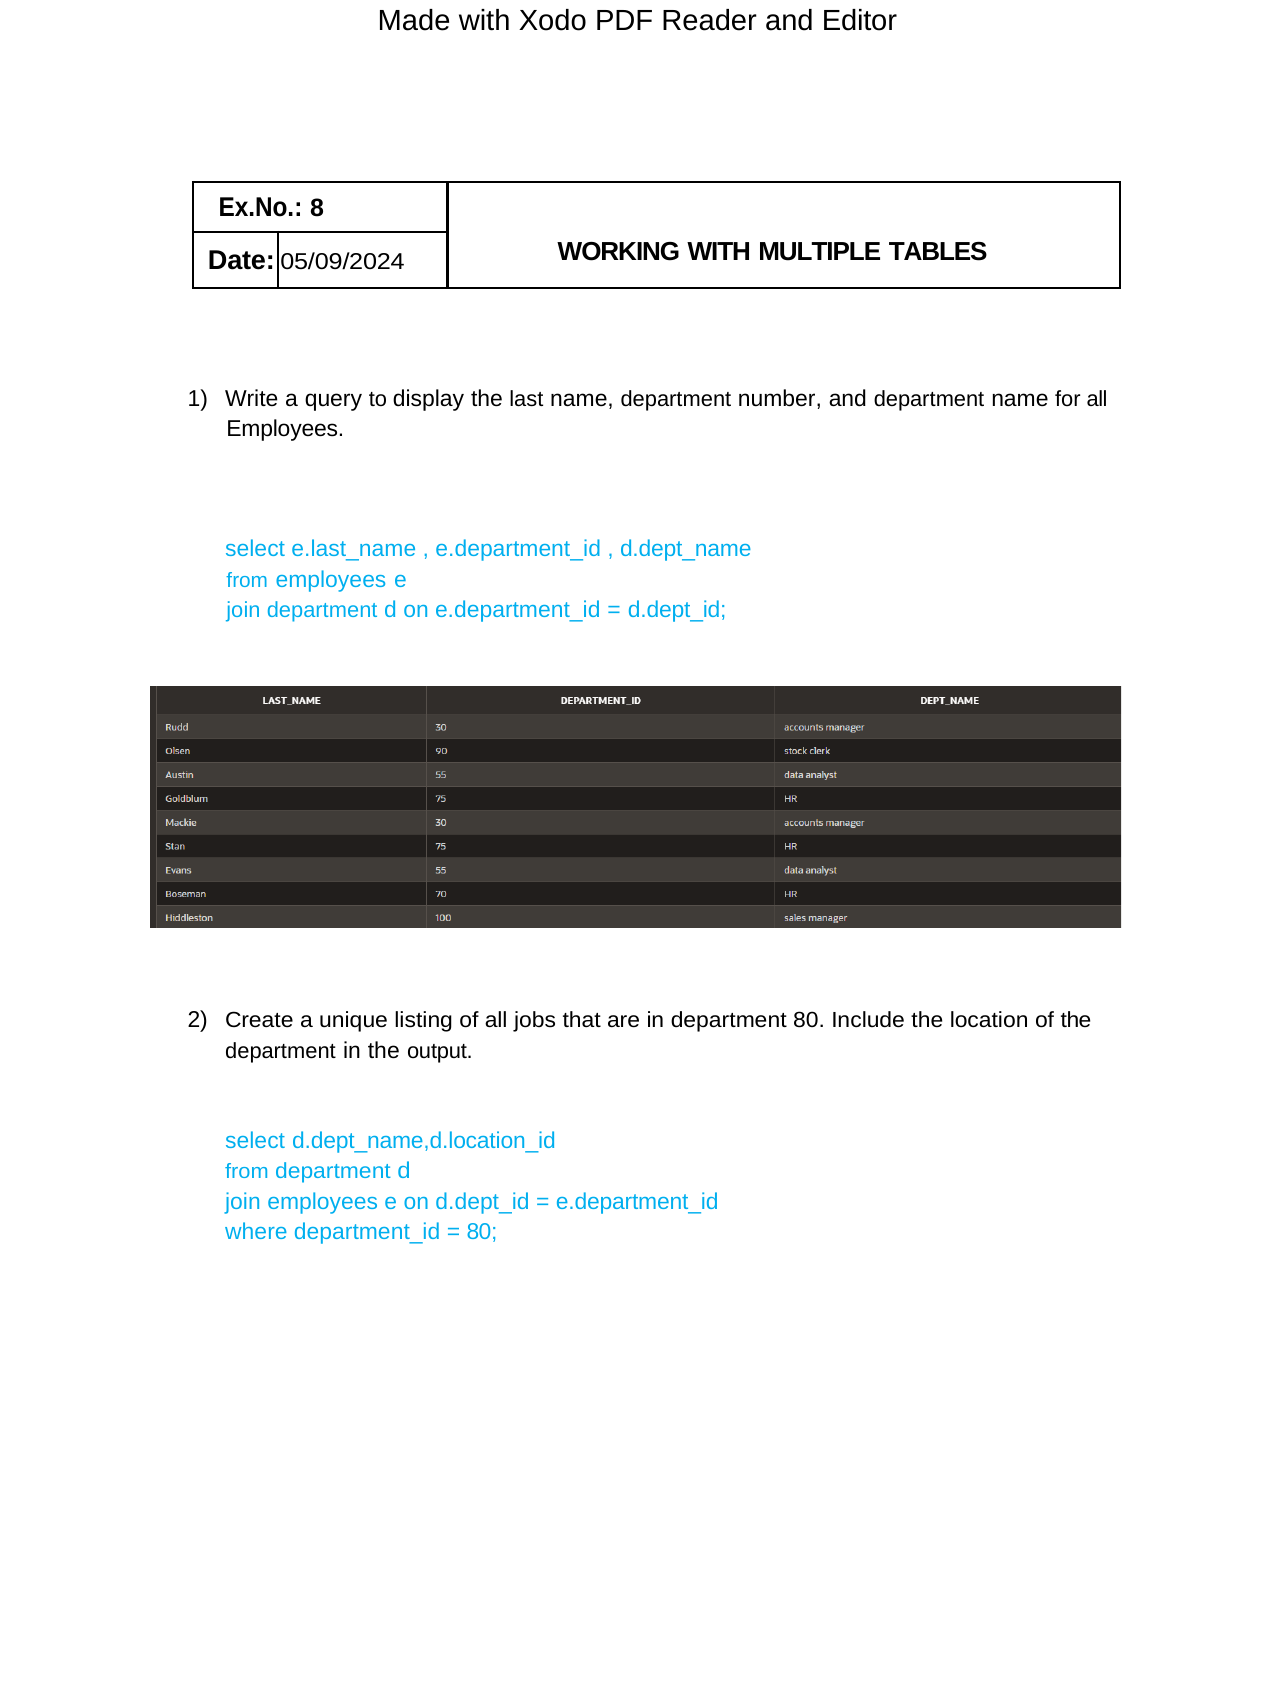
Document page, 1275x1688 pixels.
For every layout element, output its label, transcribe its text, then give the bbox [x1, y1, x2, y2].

table_cell Date: [194, 233, 277, 287]
text Employees. [226, 415, 1225, 441]
text department in the output. [225, 1037, 1225, 1063]
table_header WORKING WITH MULTIPLE TABLES [449, 183, 1119, 287]
table_header Ex.No.: 8 [194, 183, 446, 231]
text select e.last_name , e.department_id , d.dept_name [225, 535, 1225, 562]
picture [150, 686, 1122, 928]
list Write a query to display the last name, department number, and department name for all [187, 385, 1225, 411]
text from employees e [226, 566, 1225, 592]
text from department d [225, 1157, 1225, 1184]
list Create a unique listing of all jobs that are in department 80. Include the location of the [187, 1006, 1225, 1033]
text select d.dept_name,d.location_id [225, 1127, 1225, 1153]
text join employees e on d.dept_id = e.department_id [225, 1188, 1225, 1214]
table_cell 05/09/2024 [279, 233, 446, 287]
text join department d on e.department_id = d.dept_id; [226, 596, 1225, 622]
text where department_id = 80; [225, 1218, 1225, 1244]
